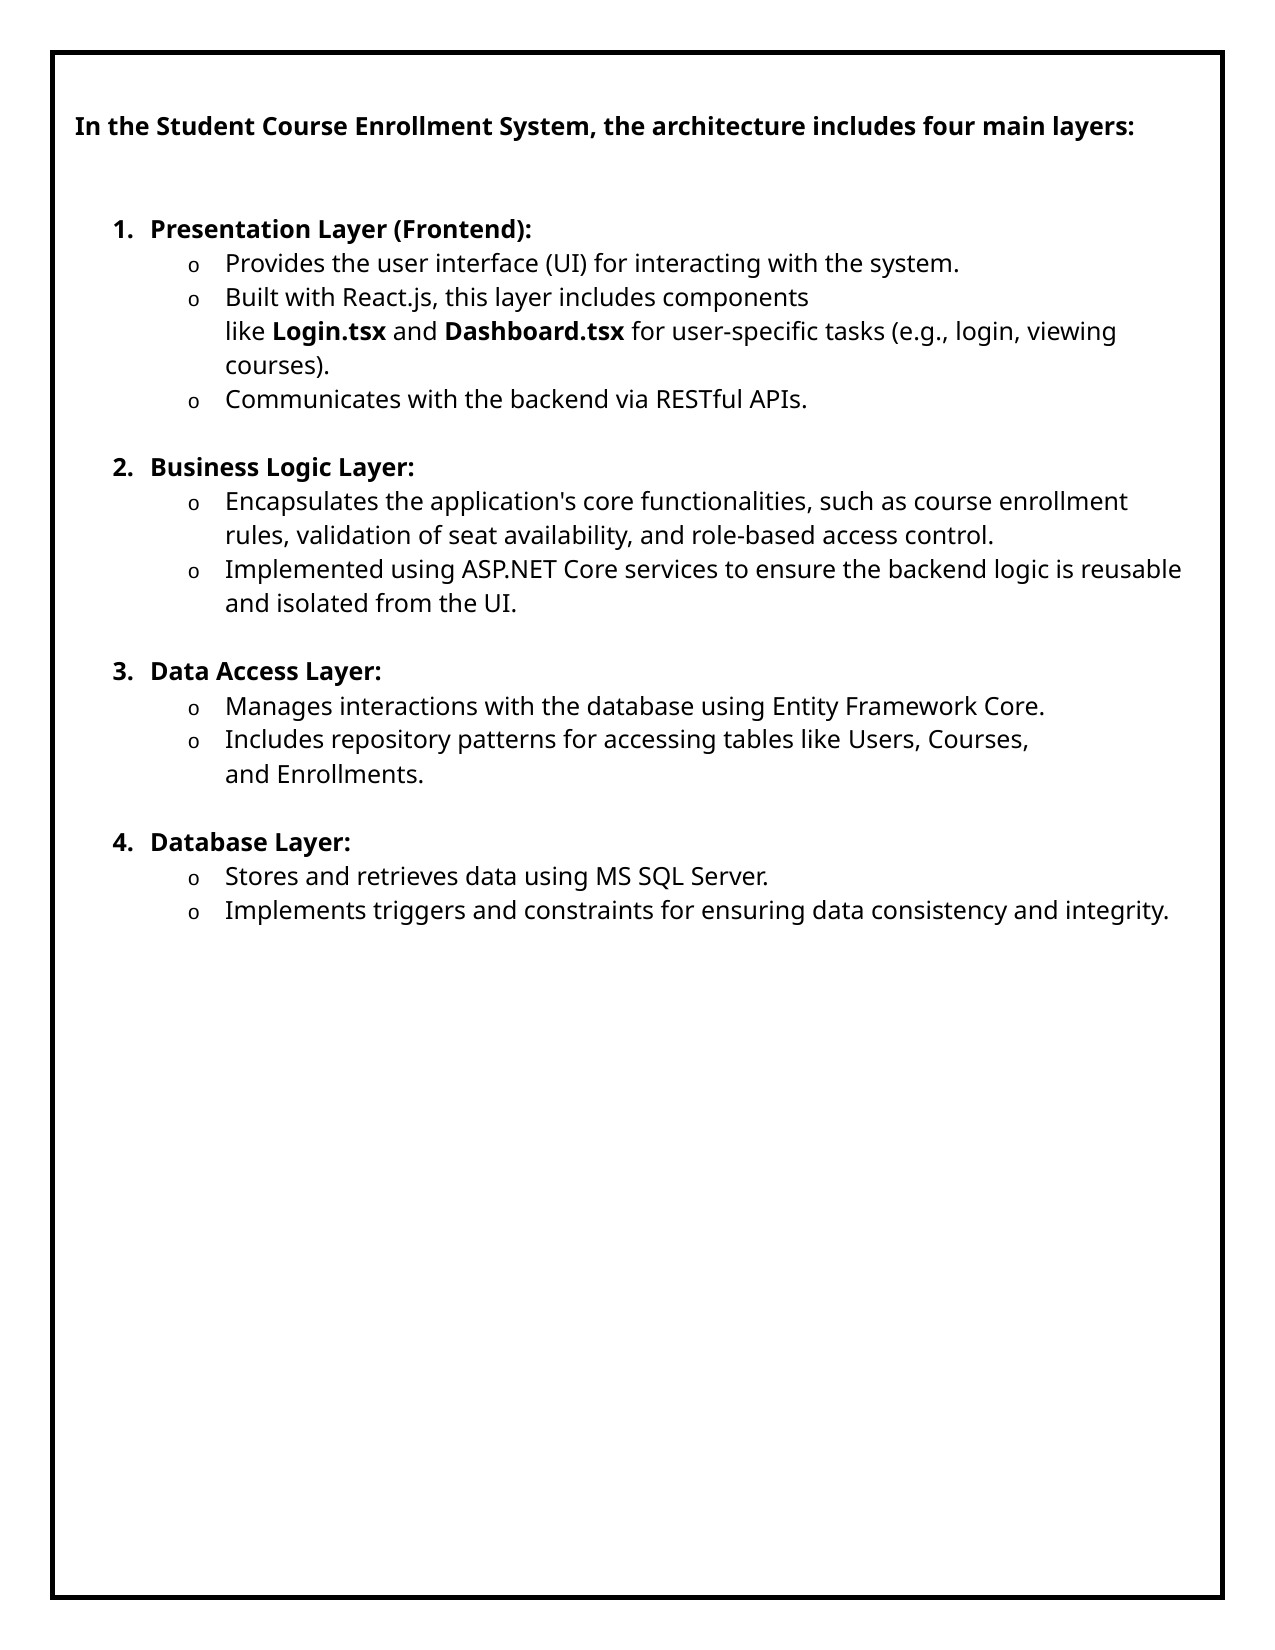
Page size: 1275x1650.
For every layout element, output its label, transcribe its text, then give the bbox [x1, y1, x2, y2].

list Includes repository patterns for accessing tables like Users, Courses, and Enrollments. [187, 722, 1200, 790]
list Data Access Layer: [112, 654, 1200, 688]
list Stores and retrieves data using MS SQL Server. [187, 858, 1200, 892]
list Manages interactions with the database using Entity Framework Core. [187, 688, 1200, 722]
list Communicates with the backend via RESTful APIs. [187, 382, 1200, 416]
list Presentation Layer (Frontend): [112, 211, 1200, 245]
text In the Student Course Enrollment System, the architecture includes four main layers: [75, 109, 1200, 143]
list Built with React.js, this layer includes components like Login.tsx and Dashboard.tsx for user-specific tasks (e.g., login, viewing courses). [187, 279, 1200, 382]
list Database Layer: [112, 824, 1200, 858]
list Business Logic Layer: [112, 450, 1200, 484]
list Provides the user interface (UI) for interacting with the system. [187, 245, 1200, 279]
list Implemented using ASP.NET Core services to ensure the backend logic is reusable and isolated from the UI. [187, 552, 1200, 620]
list Implements triggers and constraints for ensuring data consistency and integrity. [187, 892, 1200, 927]
list Encapsulates the application's core functionalities, such as course enrollment rules, validation of seat availability, and role-based access control. [187, 484, 1200, 552]
